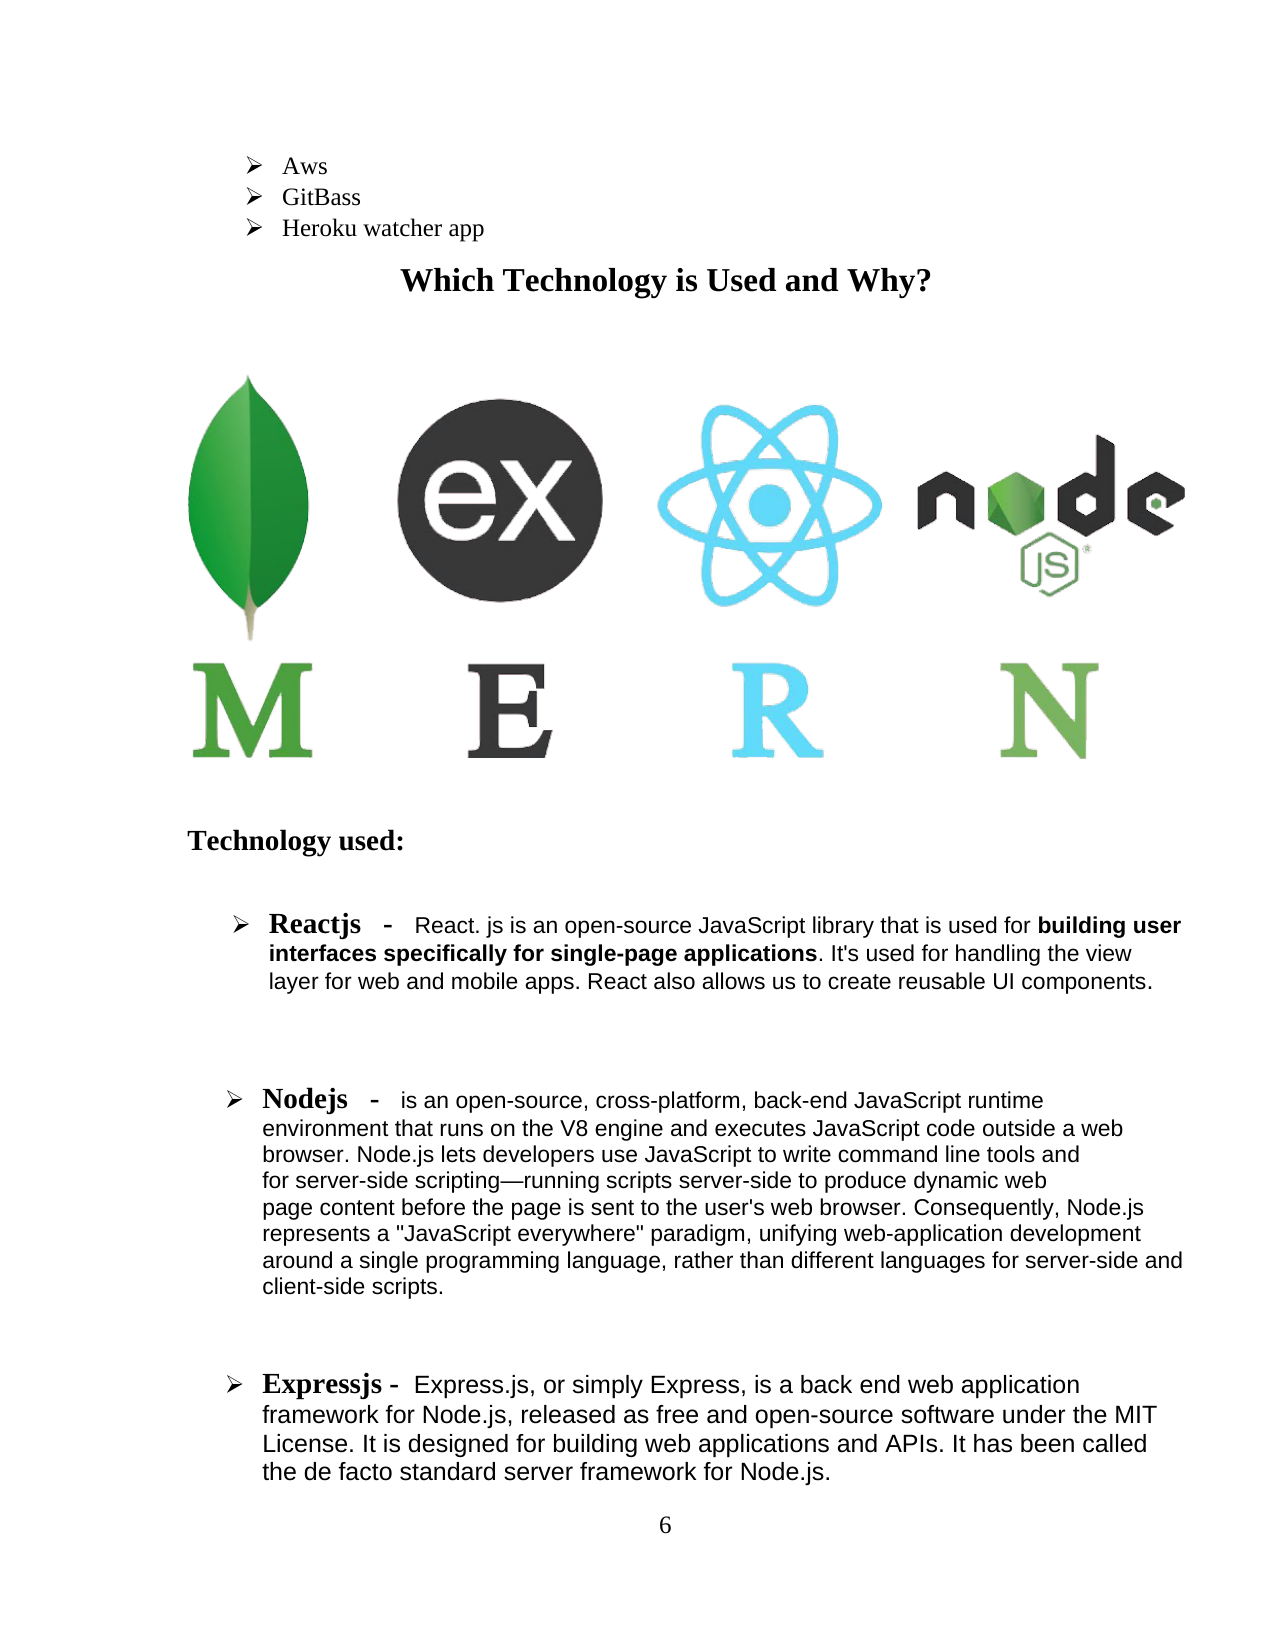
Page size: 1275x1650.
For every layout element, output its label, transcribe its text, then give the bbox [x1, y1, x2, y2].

list Aws [244, 151, 1185, 179]
text Which Technology is Used and Why? [207, 260, 1125, 298]
list Reactjs - React. js is an open-source JavaScript library that is used for building user interfaces specifically for single-page applications. It's used for handling the view layer for web and mobile apps. React also allows us to create reusable UI components. [231, 906, 1185, 995]
list GitBass [244, 182, 1185, 211]
text Technology used: [187, 823, 1125, 856]
list Nodejs - is an open-source, cross-platform, back-end JavaScript runtime environment that runs on the V8 engine and executes JavaScript code outside a web browser. Node.js lets developers use JavaScript to write command line tools and for server-side scripting—running scripts server-side to produce dynamic web page content before the page is sent to the user's web browser. Consequently, Node.js represents a "JavaScript everywhere" paradigm, unifying web-application development around a single programming language, rather than different languages for server-side and client-side scripts. [224, 1081, 1185, 1299]
list Expressjs - Express.js, or simply Express, is a back end web application framework for Node.js, released as free and open-source software under the MIT License. It is designed for building web applications and APIs. It has been called the de facto standard server framework for Node.js. [224, 1366, 1185, 1486]
list Heroku watcher app [244, 213, 1185, 242]
picture [187, 374, 1185, 759]
